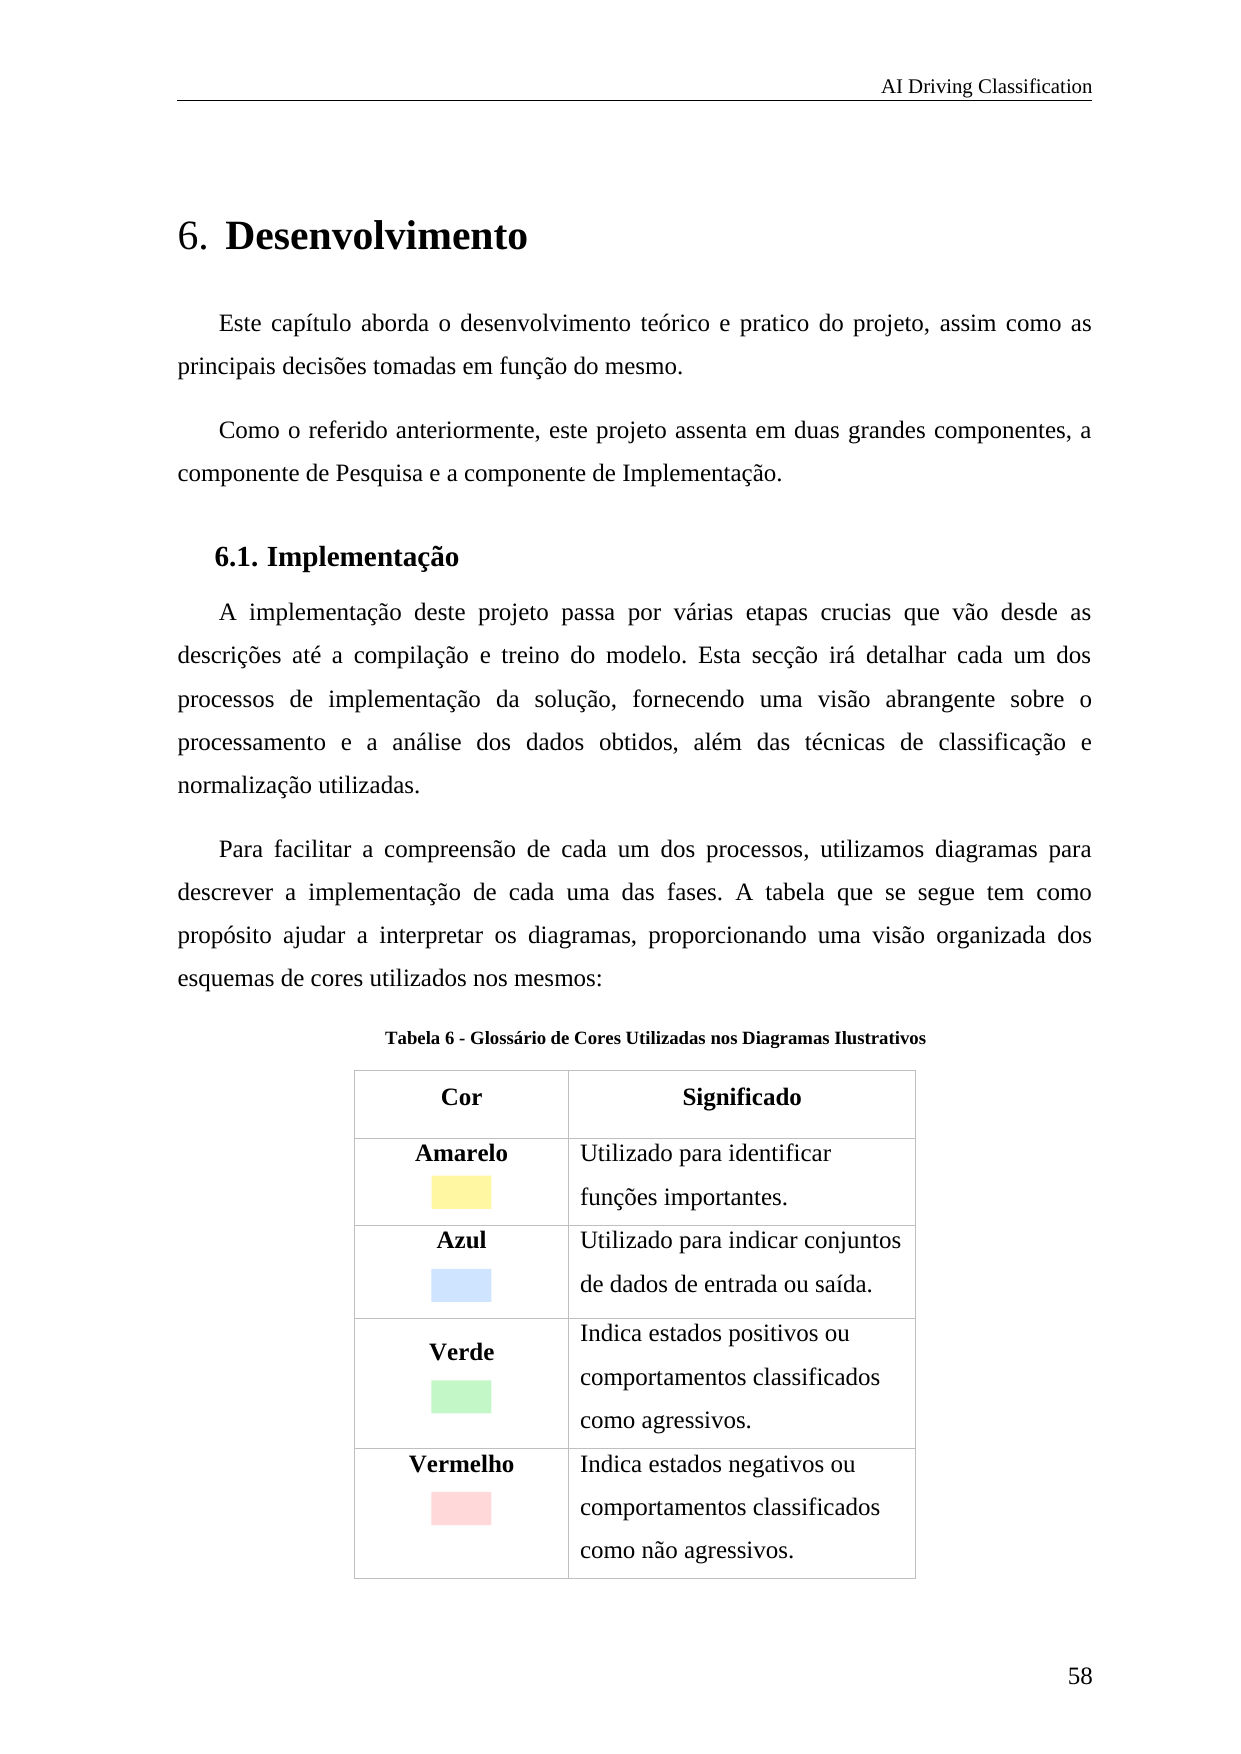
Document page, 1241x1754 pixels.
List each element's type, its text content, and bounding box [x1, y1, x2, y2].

table_cell Indica estados negativos ou comportamentos classificados como não agressivos. [569, 1449, 915, 1578]
table_header Cor [355, 1071, 568, 1137]
text A implementação deste projeto passa por várias etapas crucias que vão desde as descrições até a compilação e treino do modelo. Esta secção irá detalhar cada um dos processos de implementação da solução, fornecendo uma visão abrangente sobre o processamento e a análise dos dados obtidos, além das técnicas de classificação e normalização utilizadas. [177, 597, 1092, 799]
subtitle Implementação [214, 539, 1092, 572]
text Tabela 6 - Glossário de Cores Utilizadas nos Diagramas Ilustrativos [177, 1027, 1092, 1049]
table_cell Vermelho [355, 1449, 568, 1578]
table_cell Utilizado para indicar conjuntos de dados de entrada ou saída. [569, 1226, 915, 1317]
table_cell Indica estados positivos ou comportamentos classificados como agressivos. [569, 1319, 915, 1448]
table_header Significado [569, 1071, 915, 1137]
text Para facilitar a compreensão de cada um dos processos, utilizamos diagramas para descrever a implementação de cada uma das fases. A tabela que se segue tem como propósito ajudar a interpretar os diagramas, proporcionando uma visão organizada dos esquemas de cores utilizados nos mesmos: [177, 834, 1092, 992]
subtitle Desenvolvimento [177, 210, 1092, 258]
text Este capítulo aborda o desenvolvimento teórico e pratico do projeto, assim como as principais decisões tomadas em função do mesmo. [177, 308, 1092, 380]
table_cell Amarelo [355, 1139, 568, 1224]
table_cell Azul [355, 1226, 568, 1317]
table_cell Verde [355, 1319, 568, 1448]
table_cell Utilizado para identificar funções importantes. [569, 1139, 915, 1224]
text Como o referido anteriormente, este projeto assenta em duas grandes componentes, a componente de Pesquisa e a componente de Implementação. [177, 415, 1092, 487]
